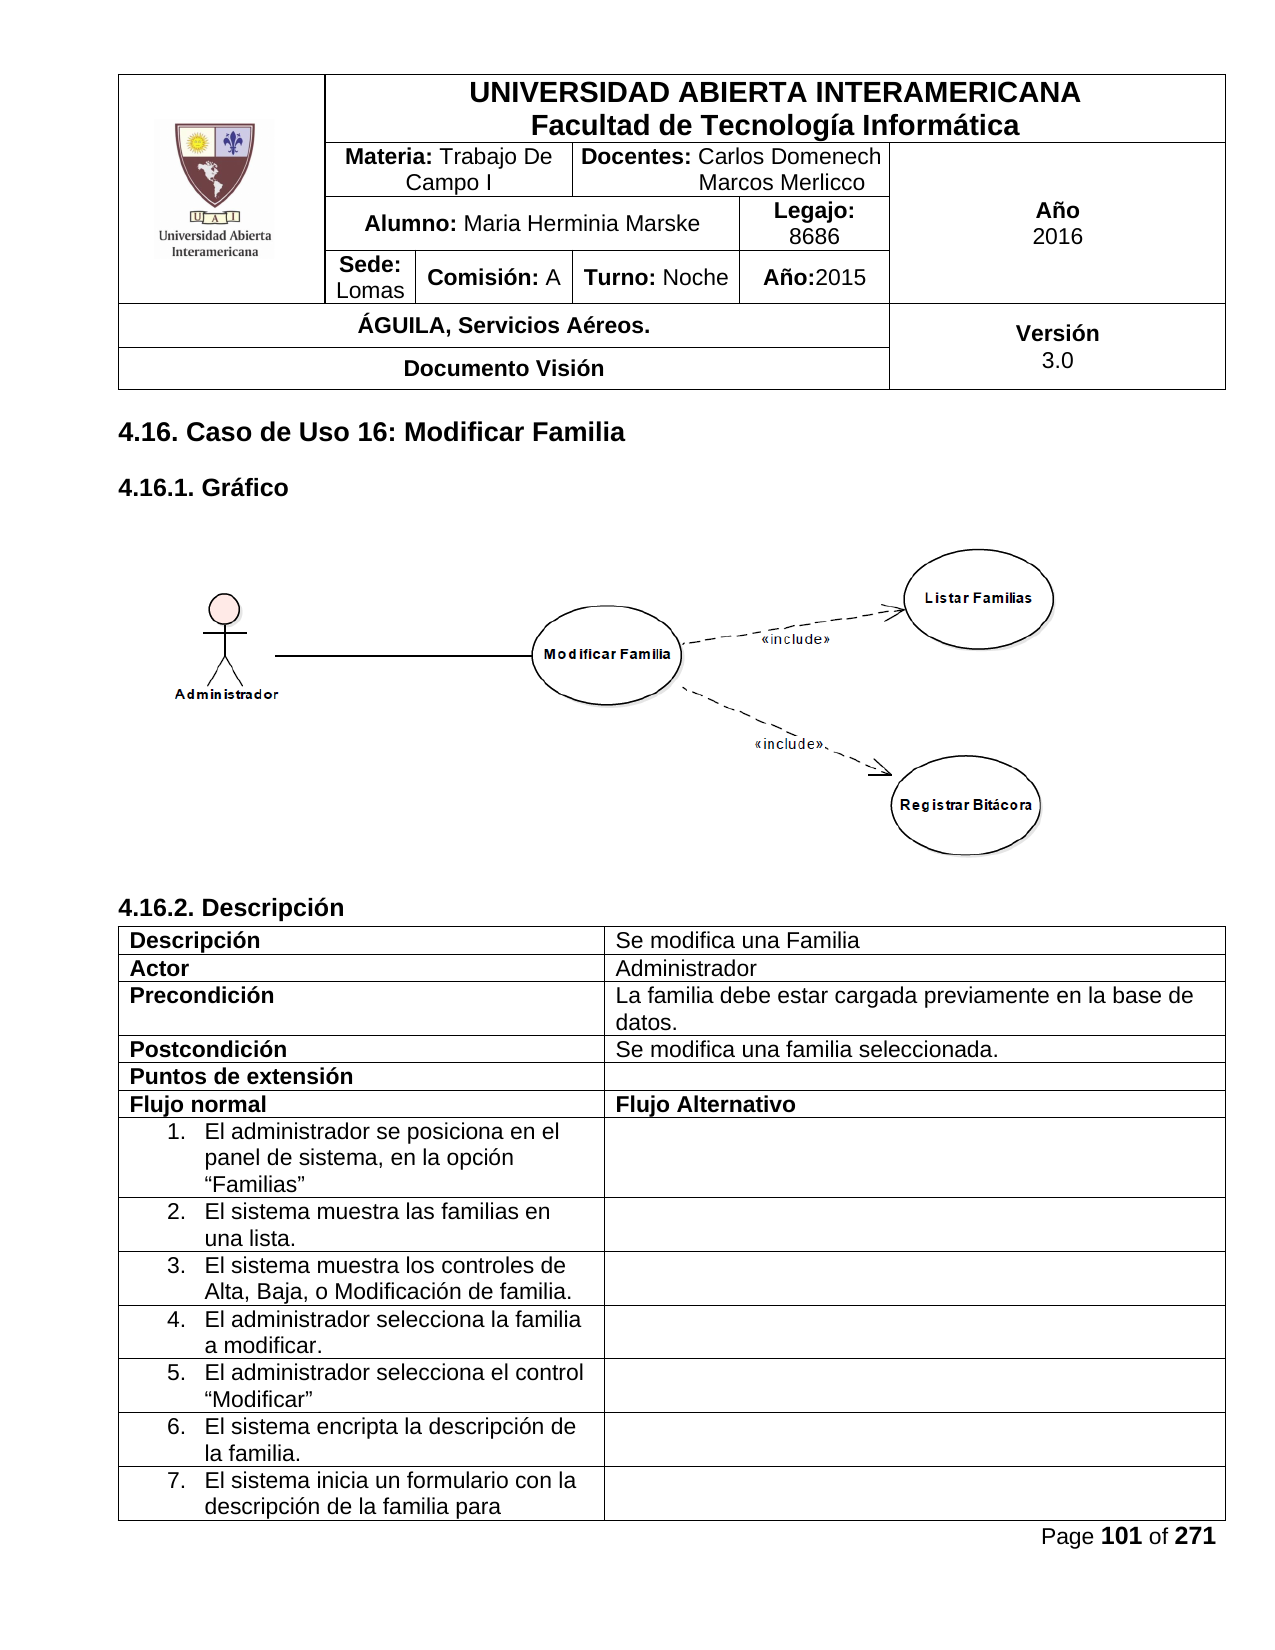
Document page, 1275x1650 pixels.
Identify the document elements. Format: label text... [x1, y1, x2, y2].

table_cell Administrador [605, 955, 1225, 981]
table_cell [605, 1252, 1225, 1304]
subtitle 4.16.1. Gráfico [118, 473, 1216, 502]
table_cell [605, 1306, 1225, 1358]
table_cell Se modifica una familia seleccionada. [605, 1036, 1225, 1062]
picture [154, 119, 275, 259]
table_cell El sistema encripta la descripción de la familia. [119, 1413, 604, 1466]
table_cell Actor [119, 955, 604, 981]
table_cell Flujo Alternativo [605, 1091, 1225, 1117]
table_cell Precondición [119, 982, 604, 1035]
table_cell [605, 1063, 1225, 1089]
table_cell Flujo normal [119, 1091, 604, 1117]
table_cell La familia debe estar cargada previamente en la base de datos. [605, 982, 1225, 1035]
subtitle 4.16. Caso de Uso 16: Modificar Familia [118, 416, 1216, 447]
table_cell [605, 1467, 1225, 1519]
table_cell Puntos de extensión [119, 1063, 604, 1089]
table_header Se modifica una Familia [605, 927, 1225, 954]
table_cell El administrador selecciona el control “Modificar” [119, 1359, 604, 1412]
subtitle 4.16.2. Descripción [118, 893, 1216, 922]
table_header Descripción [119, 927, 604, 954]
table_cell [605, 1359, 1225, 1412]
picture [147, 506, 1068, 869]
table_cell [605, 1118, 1225, 1197]
table_cell El administrador selecciona la familia a modificar. [119, 1306, 604, 1358]
table_cell [605, 1413, 1225, 1466]
table_cell El sistema inicia un formulario con la descripción de la familia para modificarla. [119, 1467, 604, 1519]
table_cell El sistema muestra los controles de Alta, Baja, o Modificación de familia. [119, 1252, 604, 1304]
table_cell El sistema muestra las familias en una lista. [119, 1198, 604, 1251]
table_cell El administrador se posiciona en el panel de sistema, en la opción “Familias” [119, 1118, 604, 1197]
table_cell Postcondición [119, 1036, 604, 1062]
table_cell [605, 1198, 1225, 1251]
